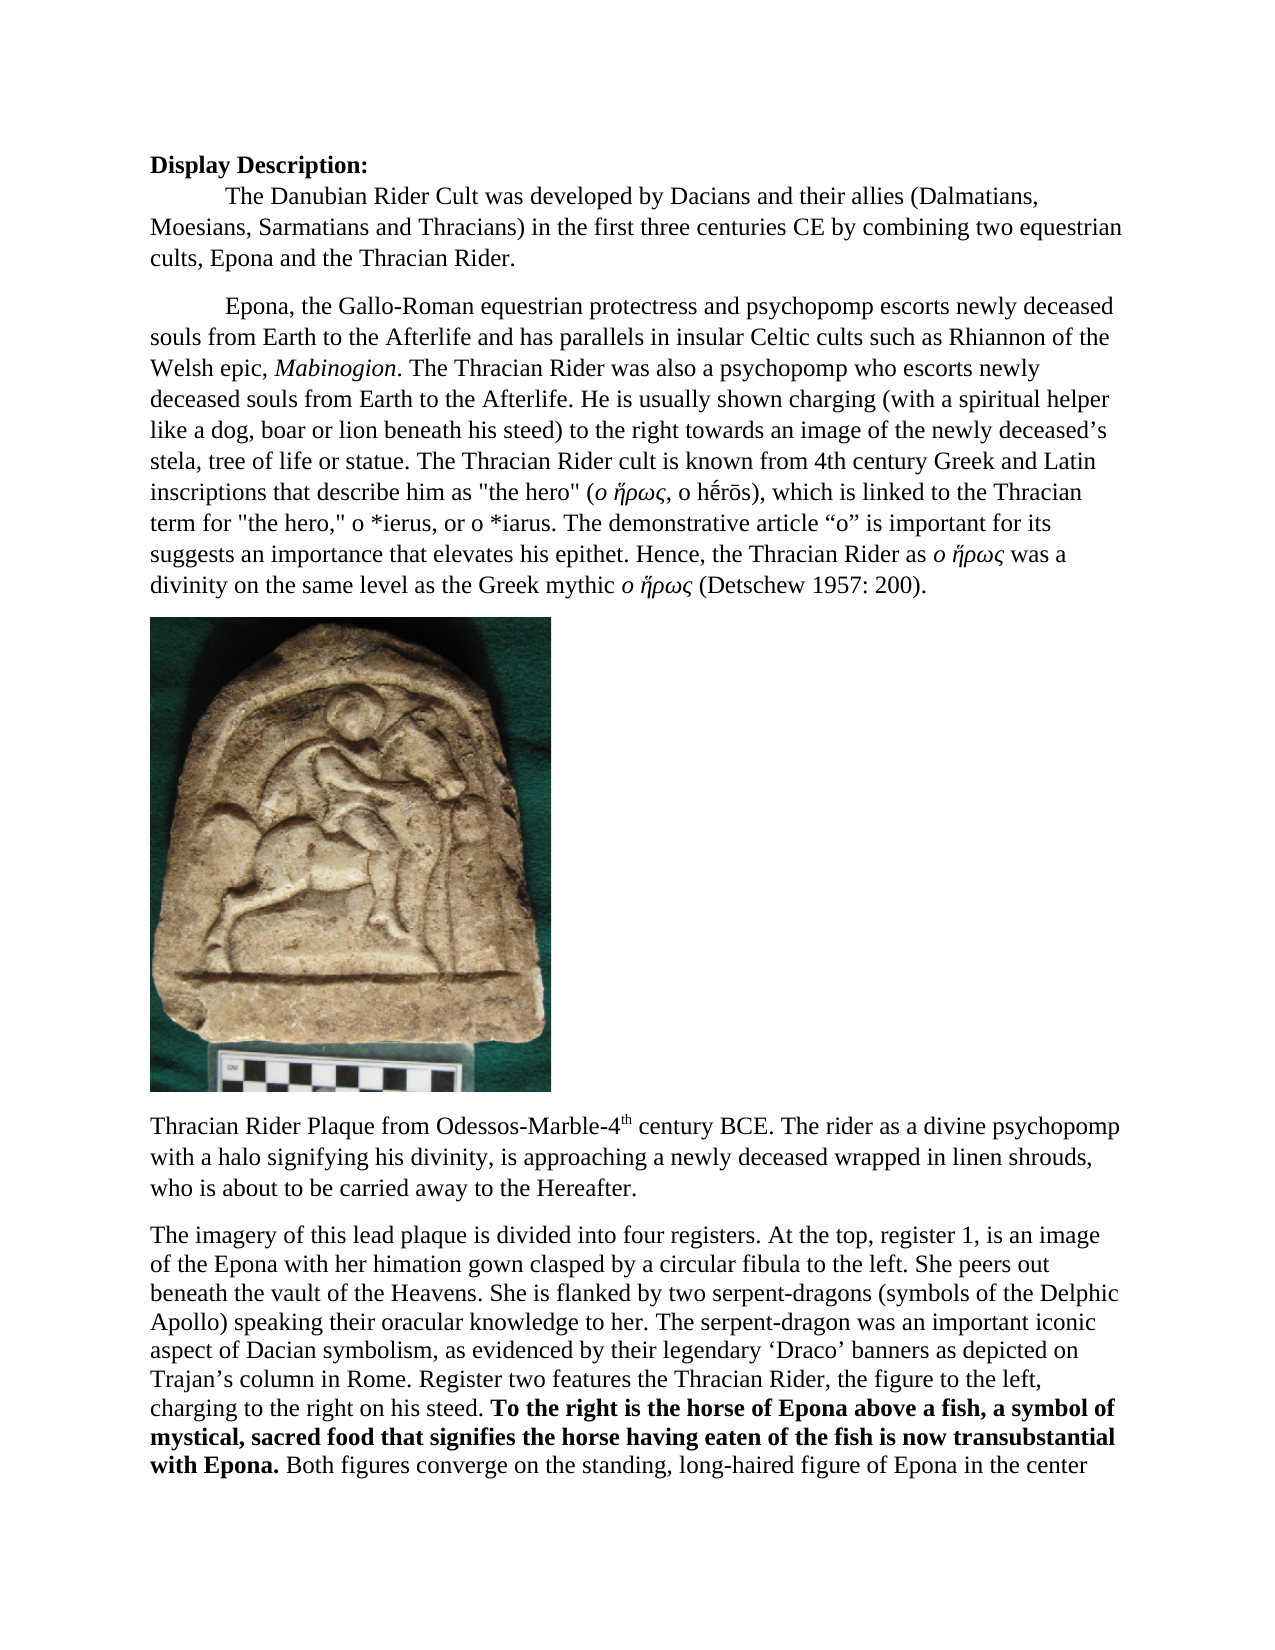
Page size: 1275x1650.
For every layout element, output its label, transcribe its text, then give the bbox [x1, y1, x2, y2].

picture [150, 617, 552, 1092]
text Display Description: [150, 150, 1125, 179]
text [150, 1221, 1125, 1479]
text The Danubian Rider Cult was developed by Dacians and their allies (Dalmatians, Moesians, Sarmatians and Thracians) in the first three centuries CE by combining two equestrian cults, Epona and the Thracian Rider. [150, 181, 1125, 272]
text Epona, the Gallo-Roman equestrian protectress and psychopomp escorts newly deceased souls from Earth to the Afterlife and has parallels in insular Celtic cults such as Rhiannon of the Welsh epic, Mabinogion. The Thracian Rider was also a psychopomp who escorts newly deceased souls from Earth to the Afterlife. He is usually shown charging (with a spiritual helper like a dog, boar or lion beneath his steed) to the right towards an image of the newly deceased’s stela, tree of life or statue. The Thracian Rider cult is known from 4th century Greek and Latin inscriptions that describe him as "the hero" (o ἥρως, o hḗrōs), which is linked to the Thracian term for "the hero," o *ierus, or o *iarus. The demonstrative article “o” is important for its suggests an importance that elevates his epithet. Hence, the Thracian Rider as o ἥρως was a divinity on the same level as the Greek mythic o ἥρως (Detschew 1957: 200). [150, 291, 1125, 599]
text Thracian Rider Plaque from Odessos-Marble-4th century BCE. The rider as a divine psychopomp with a halo signifying his divinity, is approaching a newly deceased wrapped in linen shrouds, who is about to be carried away to the Hereafter. [150, 1111, 1125, 1202]
